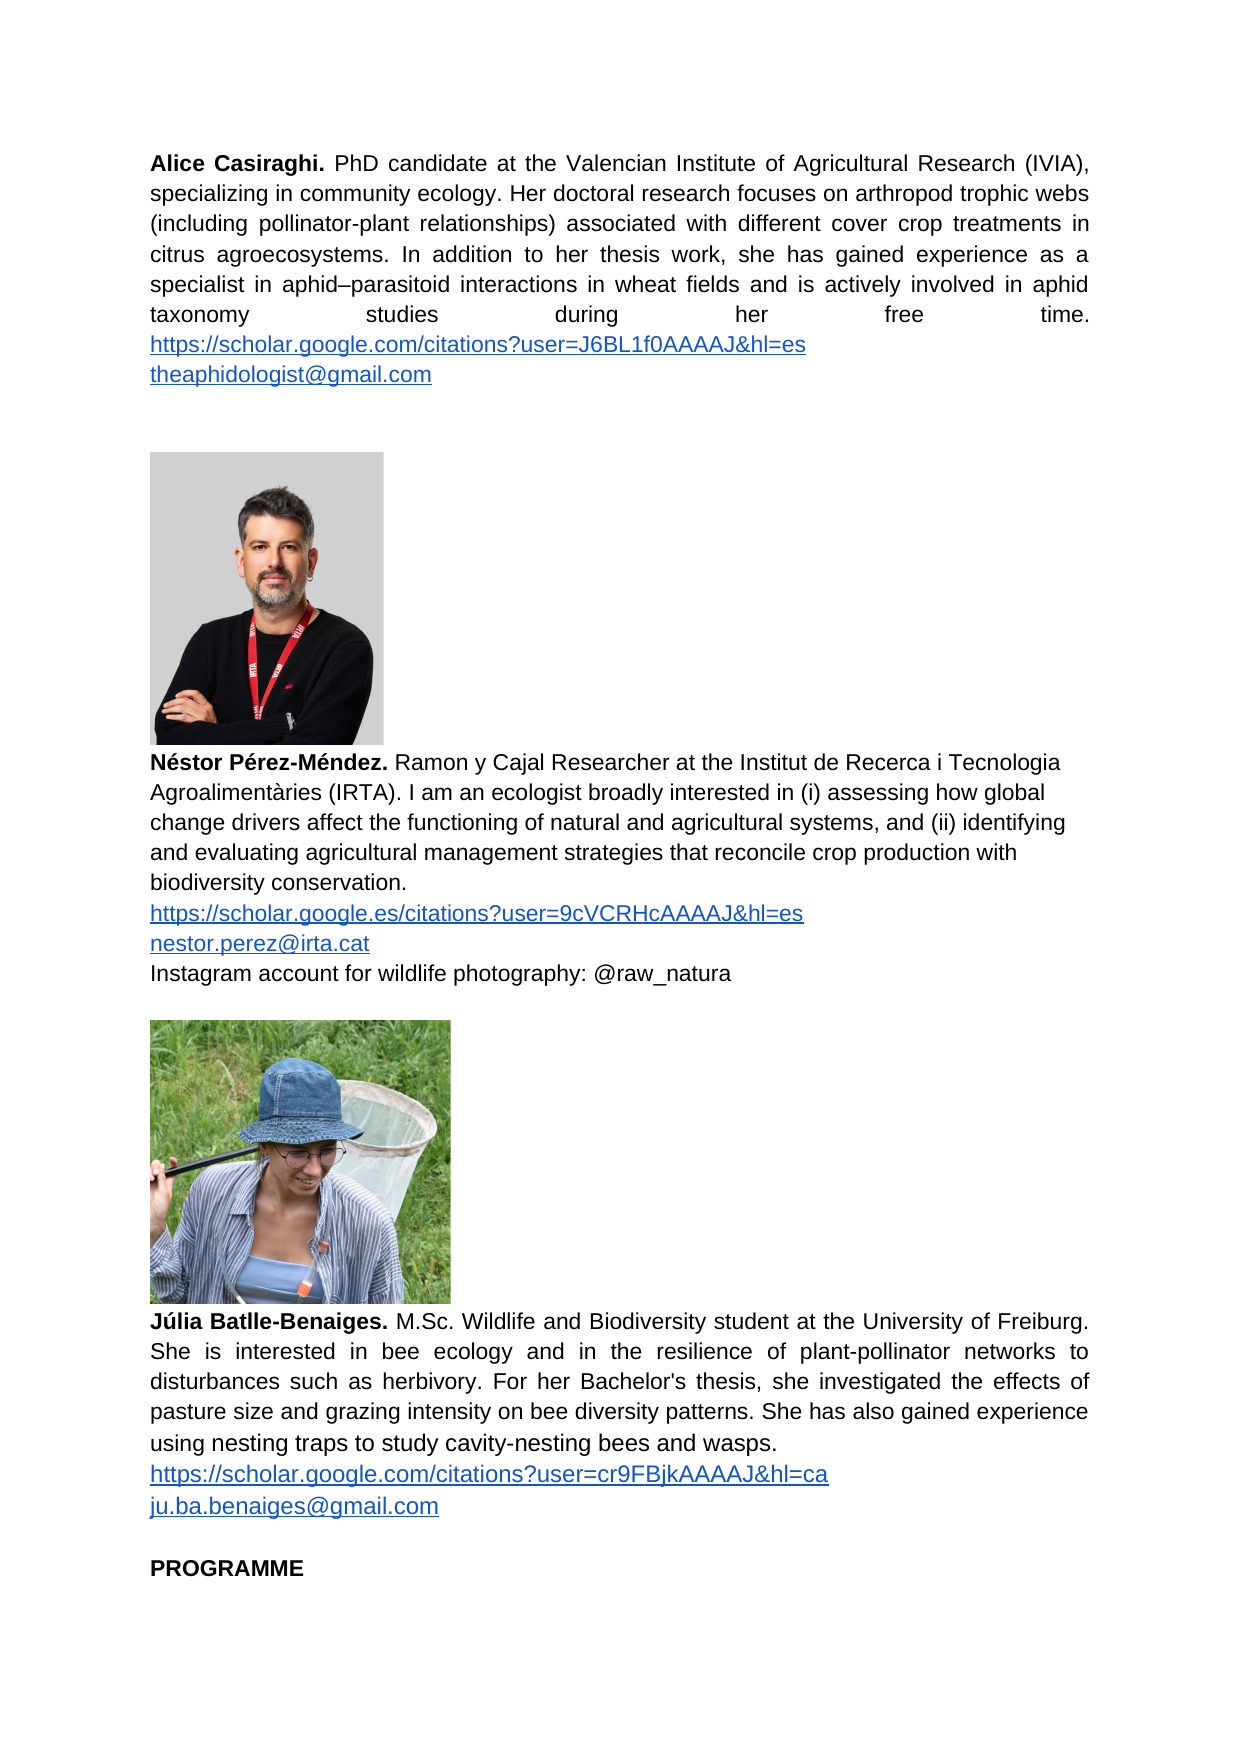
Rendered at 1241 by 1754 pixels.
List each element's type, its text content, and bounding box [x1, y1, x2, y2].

picture [150, 1020, 451, 1304]
text Instagram account for wildlife photography: @raw_natura [150, 960, 1090, 986]
picture [150, 452, 384, 745]
text https://scholar.google.es/citations?user=9cVCRHcAAAAJ&hl=es [150, 899, 1090, 926]
text https://scholar.google.com/citations?user=cr9FBjkAAAAJ&hl=ca [150, 1460, 1090, 1488]
text PROGRAMME [150, 1555, 1090, 1582]
text nestor.perez@irta.cat [150, 930, 1090, 956]
text Júlia Batlle-Benaiges. M.Sc. Wildlife and Biodiversity student at the University of Freiburg. She is interested in bee ecology and in the resilience of plant-pollinator networks to disturbances such as herbivory. For her Bachelor's thesis, she investigated the effects of pasture size and grazing intensity on bee diversity patterns. She has also gained experience using nesting traps to study cavity-nesting bees and wasps. [150, 1308, 1090, 1456]
text ju.ba.benaiges@gmail.com [150, 1492, 1090, 1520]
text Alice Casiraghi. PhD candidate at the Valencian Institute of Agricultural Research (IVIA), specializing in community ecology. Her doctoral research focuses on arthropod trophic webs (including pollinator-plant relationships) associated with different cover crop treatments in citrus agroecosystems. In addition to her thesis work, she has gained experience as a specialist in aphid–parasitoid interactions in wheat fields and is actively involved in aphid taxonomy studies during her free time. https://scholar.google.com/citations?user=J6BL1f0AAAAJ&hl=es theaphidologist@gmail.com [150, 150, 1090, 418]
text Néstor Pérez-Méndez. Ramon y Cajal Researcher at the Institut de Recerca i Tecnologia Agroalimentàries (IRTA). I am an ecologist broadly interested in (i) assessing how global change drivers affect the functioning of natural and agricultural systems, and (ii) identifying and evaluating agricultural management strategies that reconcile crop production with biodiversity conservation. [150, 748, 1090, 896]
